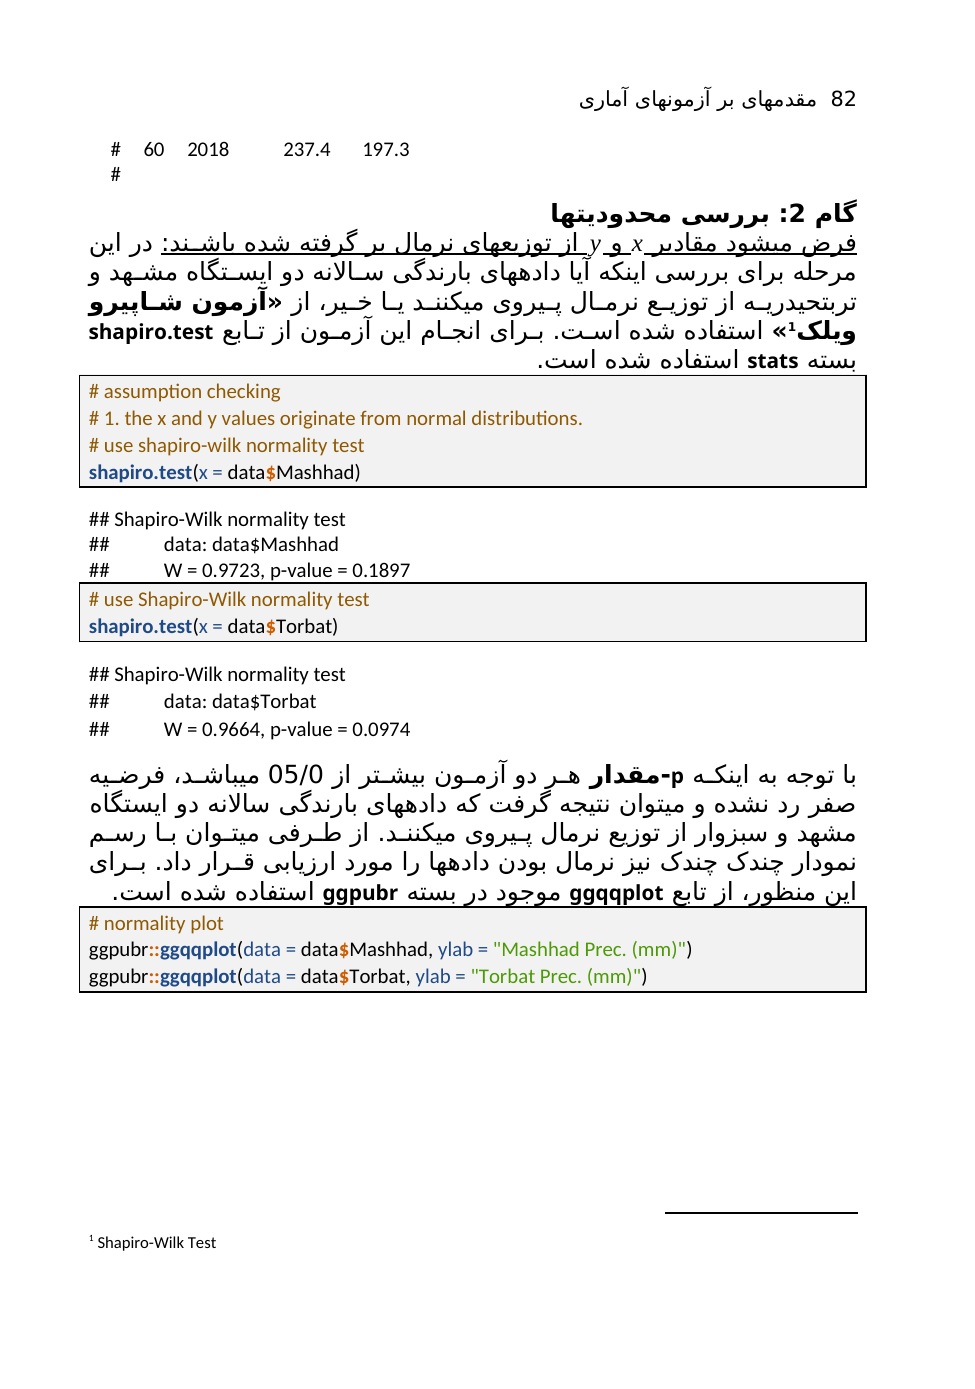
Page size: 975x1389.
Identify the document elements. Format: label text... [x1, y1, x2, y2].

text # assumption checking # 1. the x and y values originate from normal distributions. # use shapiro-wilk normality test shapiro.test(x = data$Mashhad) [80, 376, 865, 486]
table_cell 197.3 [342, 136, 421, 187]
table_cell ## [89, 136, 132, 187]
text # use Shapiro-Wilk normality test shapiro.test(x = data$Torbat) [80, 584, 865, 641]
text # normality plot ggpubr::ggqqplot(data = data$Mashhad, ylab = "Mashhad Prec. (mm)") ggpubr::ggqqplot(data = data$Torbat, ylab = "Torbat Prec. (mm)") [80, 908, 865, 991]
text فرض می‏شود مقادیر و از توزیع‏های نرمال بر گرفته شده باشند: در این مرحله برای بررسی اینکه آیا داده‏های بارندگی سالانه دو ایستگاه مشهد و تربت‏حیدریه از توزیع نرمال پیروی می‏کنند یا خیر، از «آزمون شاپیرو ویلک» استفاده شده است. برای انجام این آزمون از تابع shapiro.test بسته stats استفاده شده است. [89, 228, 857, 374]
text ## Shapiro-Wilk normality test ## data: data$Torbat ## W = 0.9664, p-value = 0.0974 [89, 661, 857, 741]
text ## Shapiro-Wilk normality test ## data: data$Mashhad ## W = 0.9723, p-value = 0.1897 [89, 506, 857, 582]
table_cell 237.4 [240, 136, 342, 187]
table_cell 2018 [176, 136, 240, 187]
text گام 2: بررسی محدودیت‏ها [89, 199, 857, 228]
text با توجه به اینکه p-مقدار هر دو آزمون بیشتر از 05/0 می‏باشد، فرضیه صفر رد نشده و می‏توان نتیجه گرفت که داده‏های بارندگی سالانه دو ایستگاه مشهد و سبزوار از توزیع نرمال پیروی می‏کنند. از طرفی می‏توان با رسم نمودار چندک چندک نیز نرمال بودن داده‏ها را مورد ارزیابی قرار داد. برای این منظور، از تابع ggqqplot موجود در بسته ggpubr استفاده شده است. [89, 760, 857, 906]
table_cell 60 [132, 136, 176, 187]
